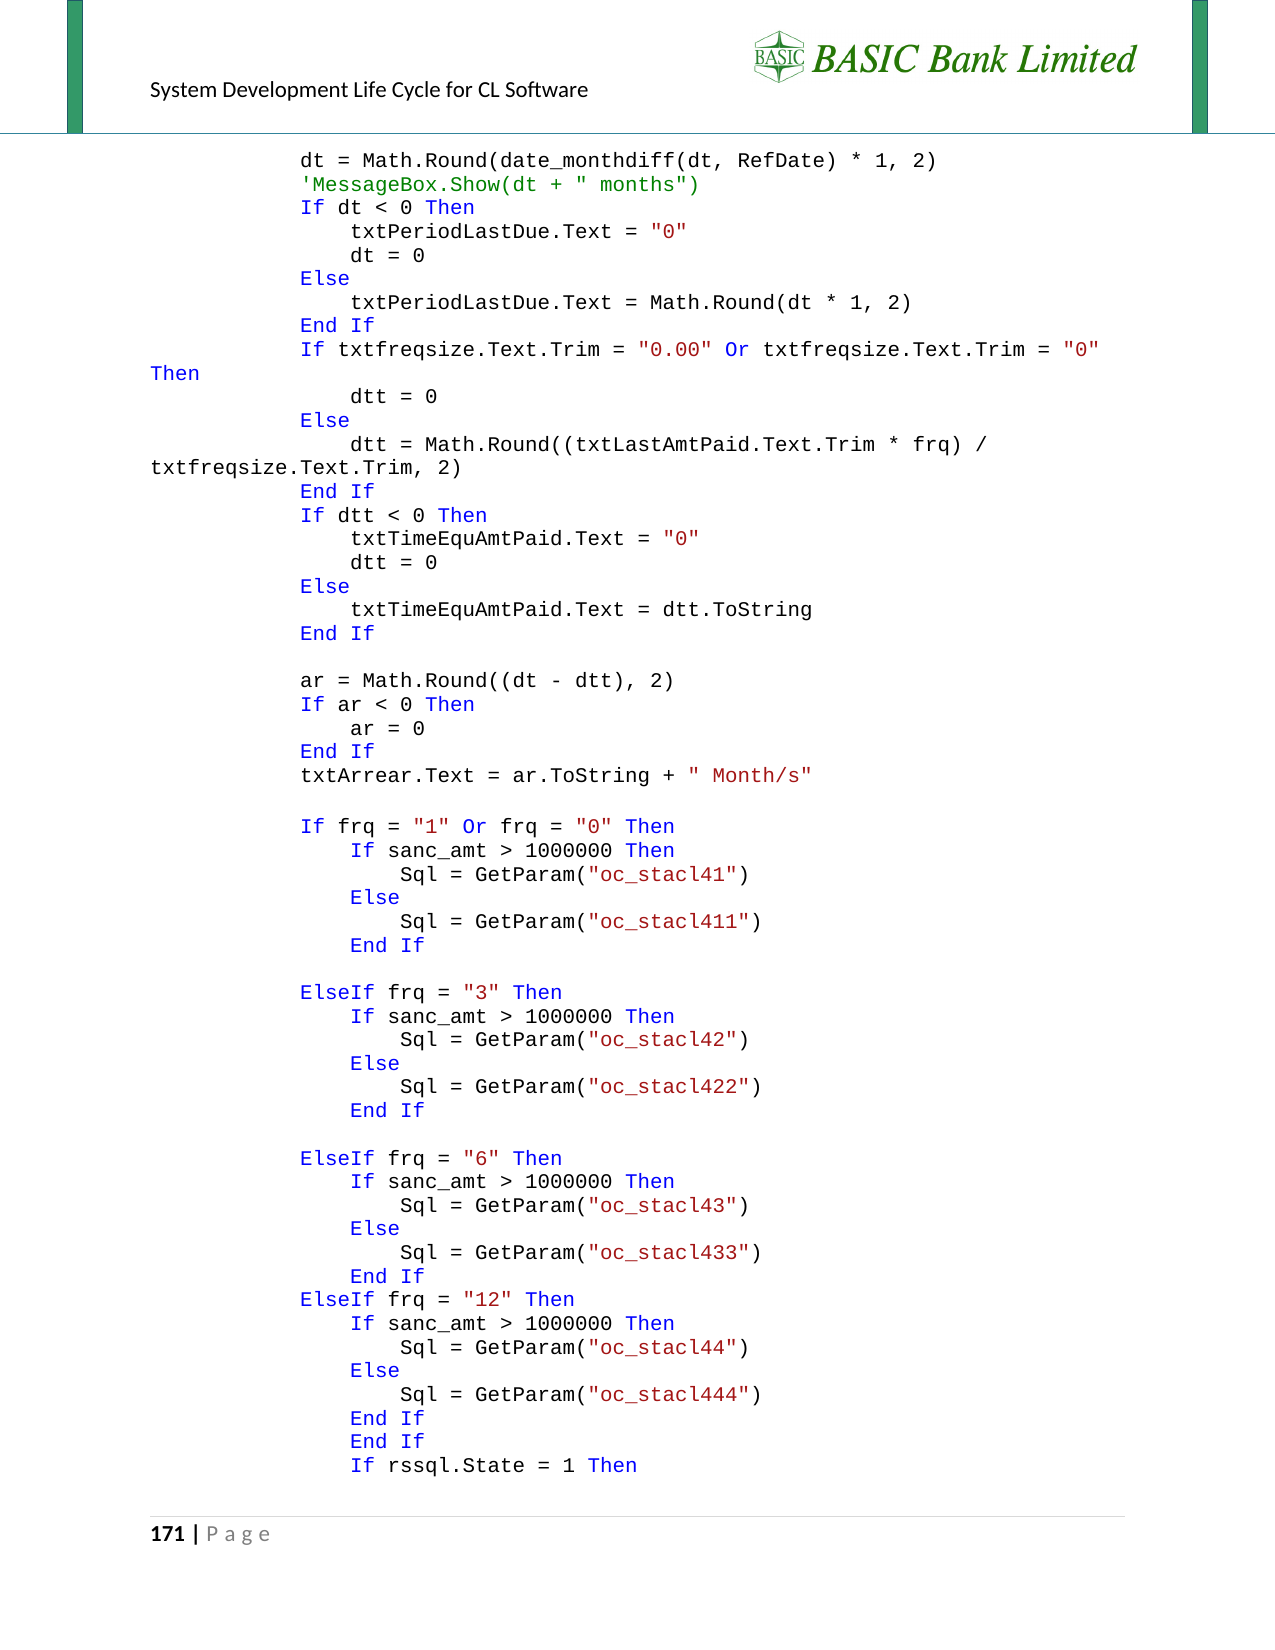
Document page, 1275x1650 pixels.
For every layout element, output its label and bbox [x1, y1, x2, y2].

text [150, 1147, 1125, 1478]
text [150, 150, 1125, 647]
picture [749, 29, 1140, 84]
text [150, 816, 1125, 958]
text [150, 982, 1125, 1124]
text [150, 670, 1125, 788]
